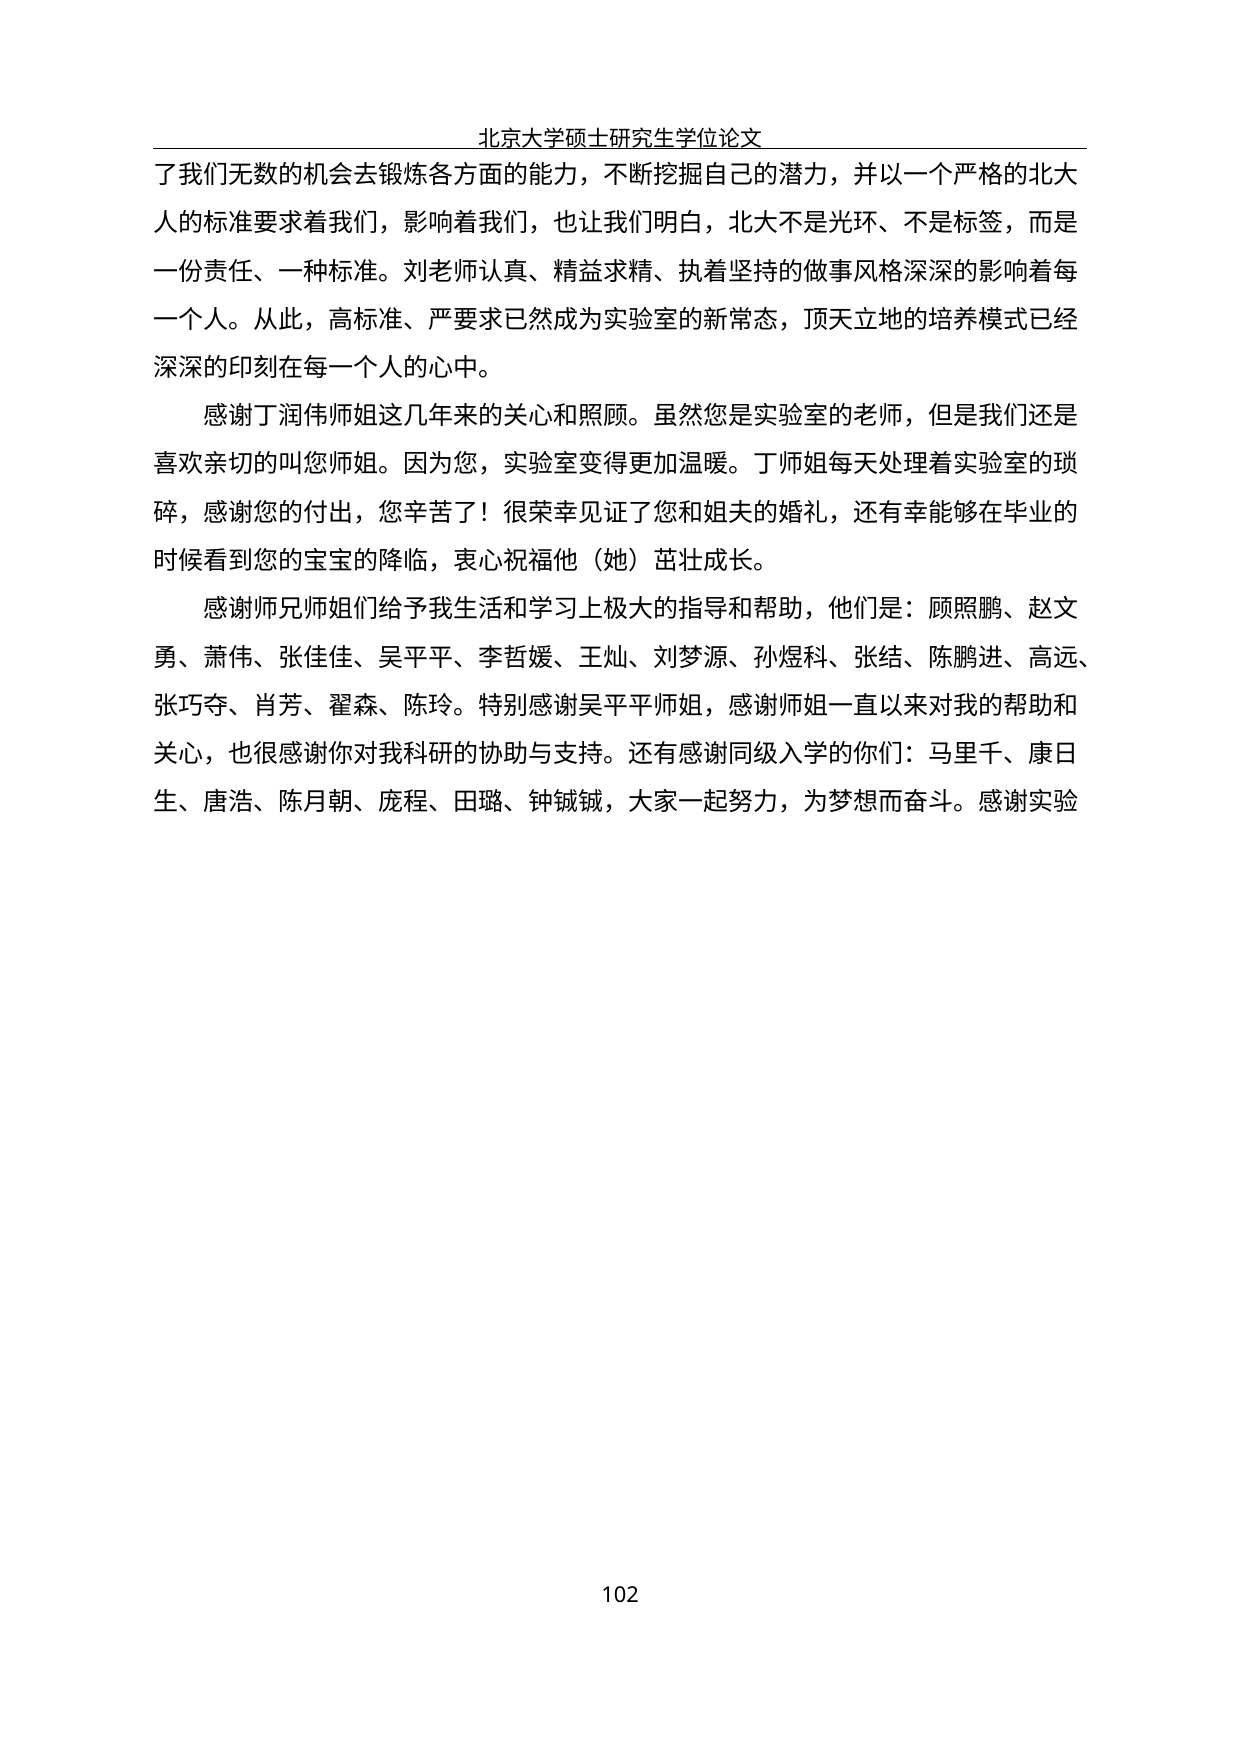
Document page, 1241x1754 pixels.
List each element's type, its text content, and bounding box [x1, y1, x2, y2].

text 感谢师兄师姐们给予我生活和学习上极大的指导和帮助，他们是：顾照鹏、赵文勇、萧伟、张佳佳、吴平平、李哲媛、王灿、刘梦源、孙煜科、张结、陈鹏进、高远、张巧夺、肖芳、翟森、陈玲。特别感谢吴平平师姐，感谢师姐一直以来对我的帮助和关心，也很感谢你对我科研的协助与支持。还有感谢同级入学的你们：马里千、康日生、唐浩、陈月朝、庞程、田璐、钟铖铖，大家一起努力，为梦想而奋斗。感谢实验 [153, 589, 1101, 818]
text 感谢丁润伟师姐这几年来的关心和照顾。虽然您是实验室的老师，但是我们还是喜欢亲切的叫您师姐。因为您，实验室变得更加温暖。丁师姐每天处理着实验室的琐碎，感谢您的付出，您辛苦了！很荣幸见证了您和姐夫的婚礼，还有幸能够在毕业的时候看到您的宝宝的降临，衷心祝福他（她）茁壮成长。 [153, 396, 1101, 576]
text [153, 155, 1101, 383]
